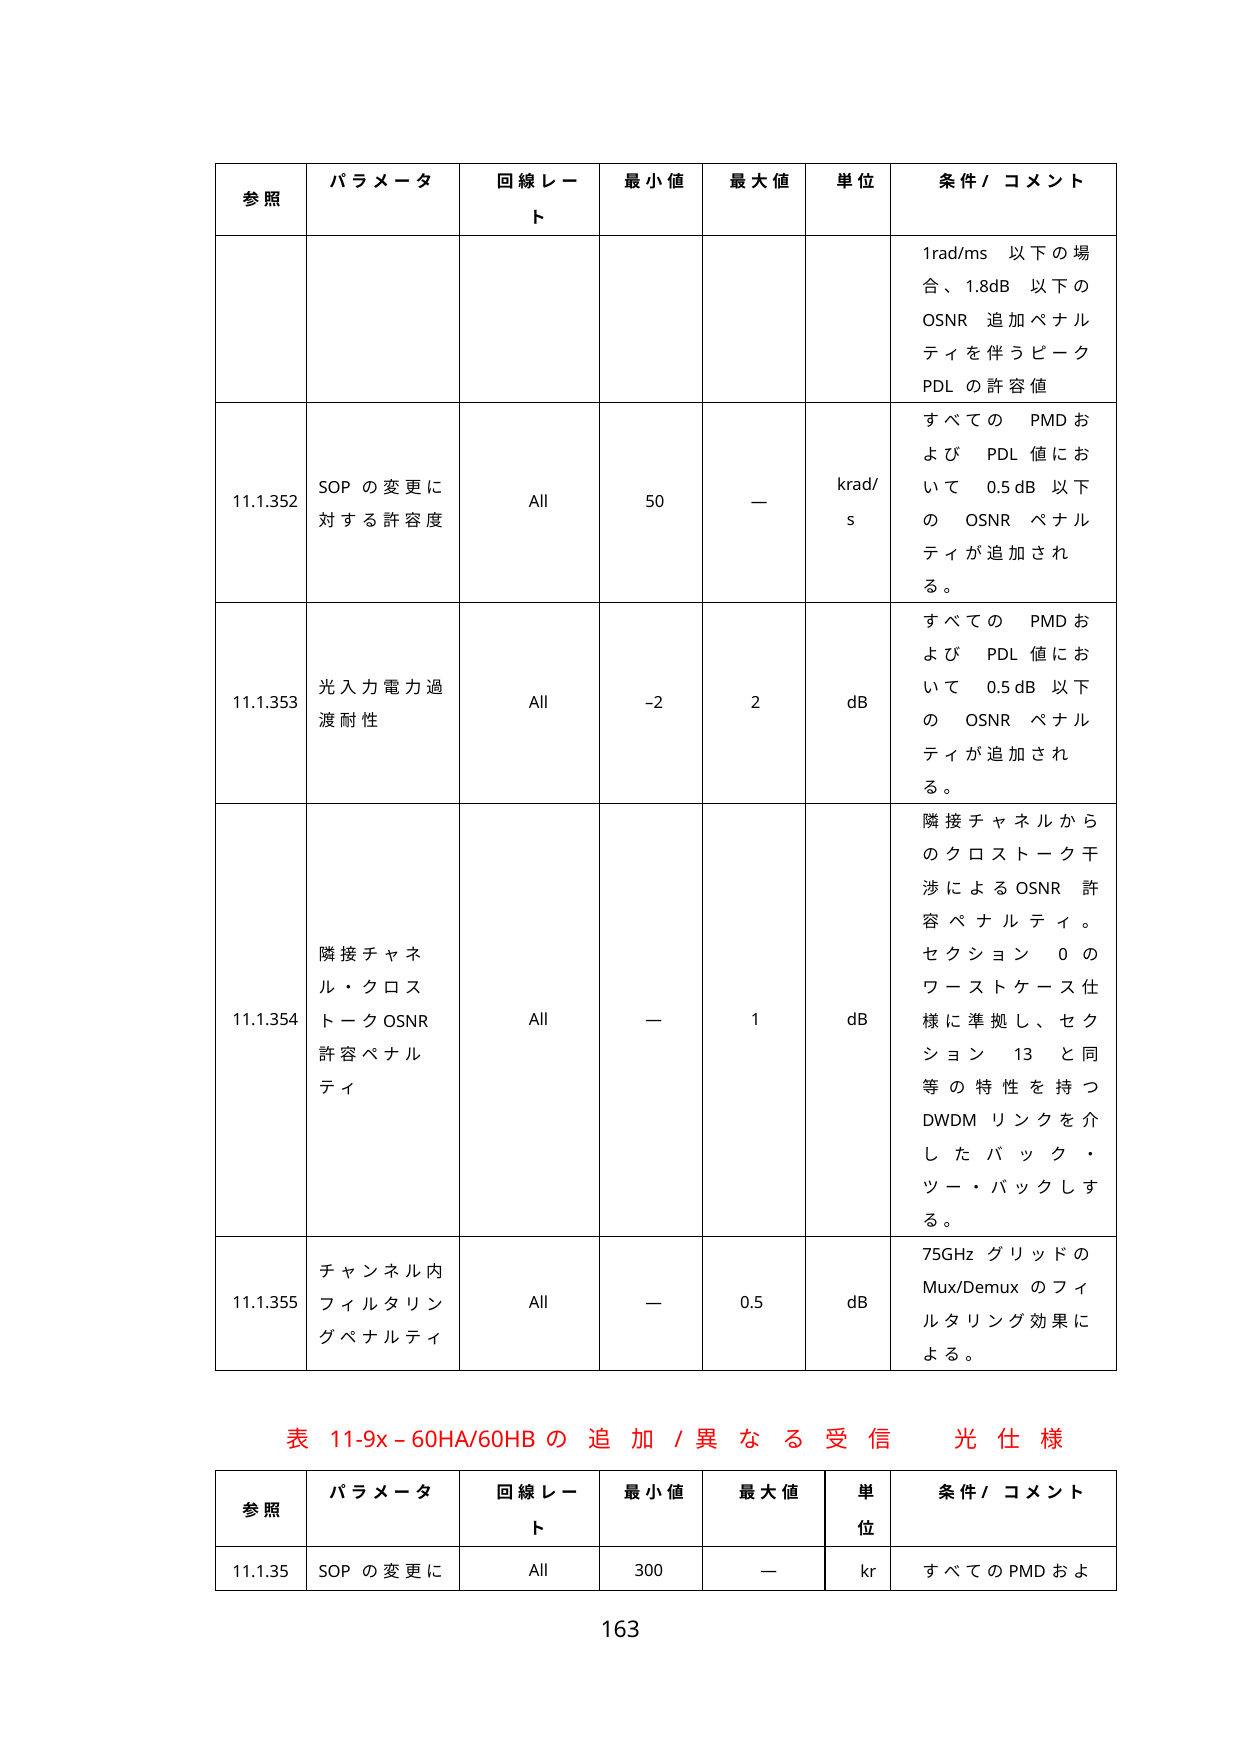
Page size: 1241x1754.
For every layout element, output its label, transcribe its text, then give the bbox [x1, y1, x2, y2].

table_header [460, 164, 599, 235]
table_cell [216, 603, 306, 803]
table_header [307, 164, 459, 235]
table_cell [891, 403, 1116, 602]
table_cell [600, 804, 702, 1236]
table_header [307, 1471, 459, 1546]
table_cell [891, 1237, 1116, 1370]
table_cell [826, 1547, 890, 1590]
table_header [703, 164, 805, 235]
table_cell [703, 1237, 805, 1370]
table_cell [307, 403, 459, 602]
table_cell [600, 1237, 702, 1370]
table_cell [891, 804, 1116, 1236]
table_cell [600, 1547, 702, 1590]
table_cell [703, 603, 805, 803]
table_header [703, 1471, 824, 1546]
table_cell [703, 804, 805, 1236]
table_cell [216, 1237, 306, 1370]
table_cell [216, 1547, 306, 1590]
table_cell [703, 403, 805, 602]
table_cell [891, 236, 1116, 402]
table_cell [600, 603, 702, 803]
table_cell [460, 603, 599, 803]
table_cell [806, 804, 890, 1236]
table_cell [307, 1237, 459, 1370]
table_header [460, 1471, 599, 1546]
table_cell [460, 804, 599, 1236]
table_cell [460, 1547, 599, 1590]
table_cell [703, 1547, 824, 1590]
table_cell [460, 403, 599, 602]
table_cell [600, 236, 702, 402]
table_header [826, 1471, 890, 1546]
text 表11-9x – 60HA/60HBの追加/異なる受信 光仕様 [232, 1404, 1116, 1470]
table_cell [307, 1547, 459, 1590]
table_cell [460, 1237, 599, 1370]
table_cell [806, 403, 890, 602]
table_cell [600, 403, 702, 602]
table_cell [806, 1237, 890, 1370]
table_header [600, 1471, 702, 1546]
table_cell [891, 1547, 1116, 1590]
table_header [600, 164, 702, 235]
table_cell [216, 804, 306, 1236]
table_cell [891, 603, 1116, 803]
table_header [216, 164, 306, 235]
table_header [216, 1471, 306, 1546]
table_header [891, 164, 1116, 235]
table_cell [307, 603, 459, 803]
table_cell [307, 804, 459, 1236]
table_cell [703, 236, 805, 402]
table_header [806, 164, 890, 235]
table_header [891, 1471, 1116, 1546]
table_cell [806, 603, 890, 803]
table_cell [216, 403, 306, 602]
